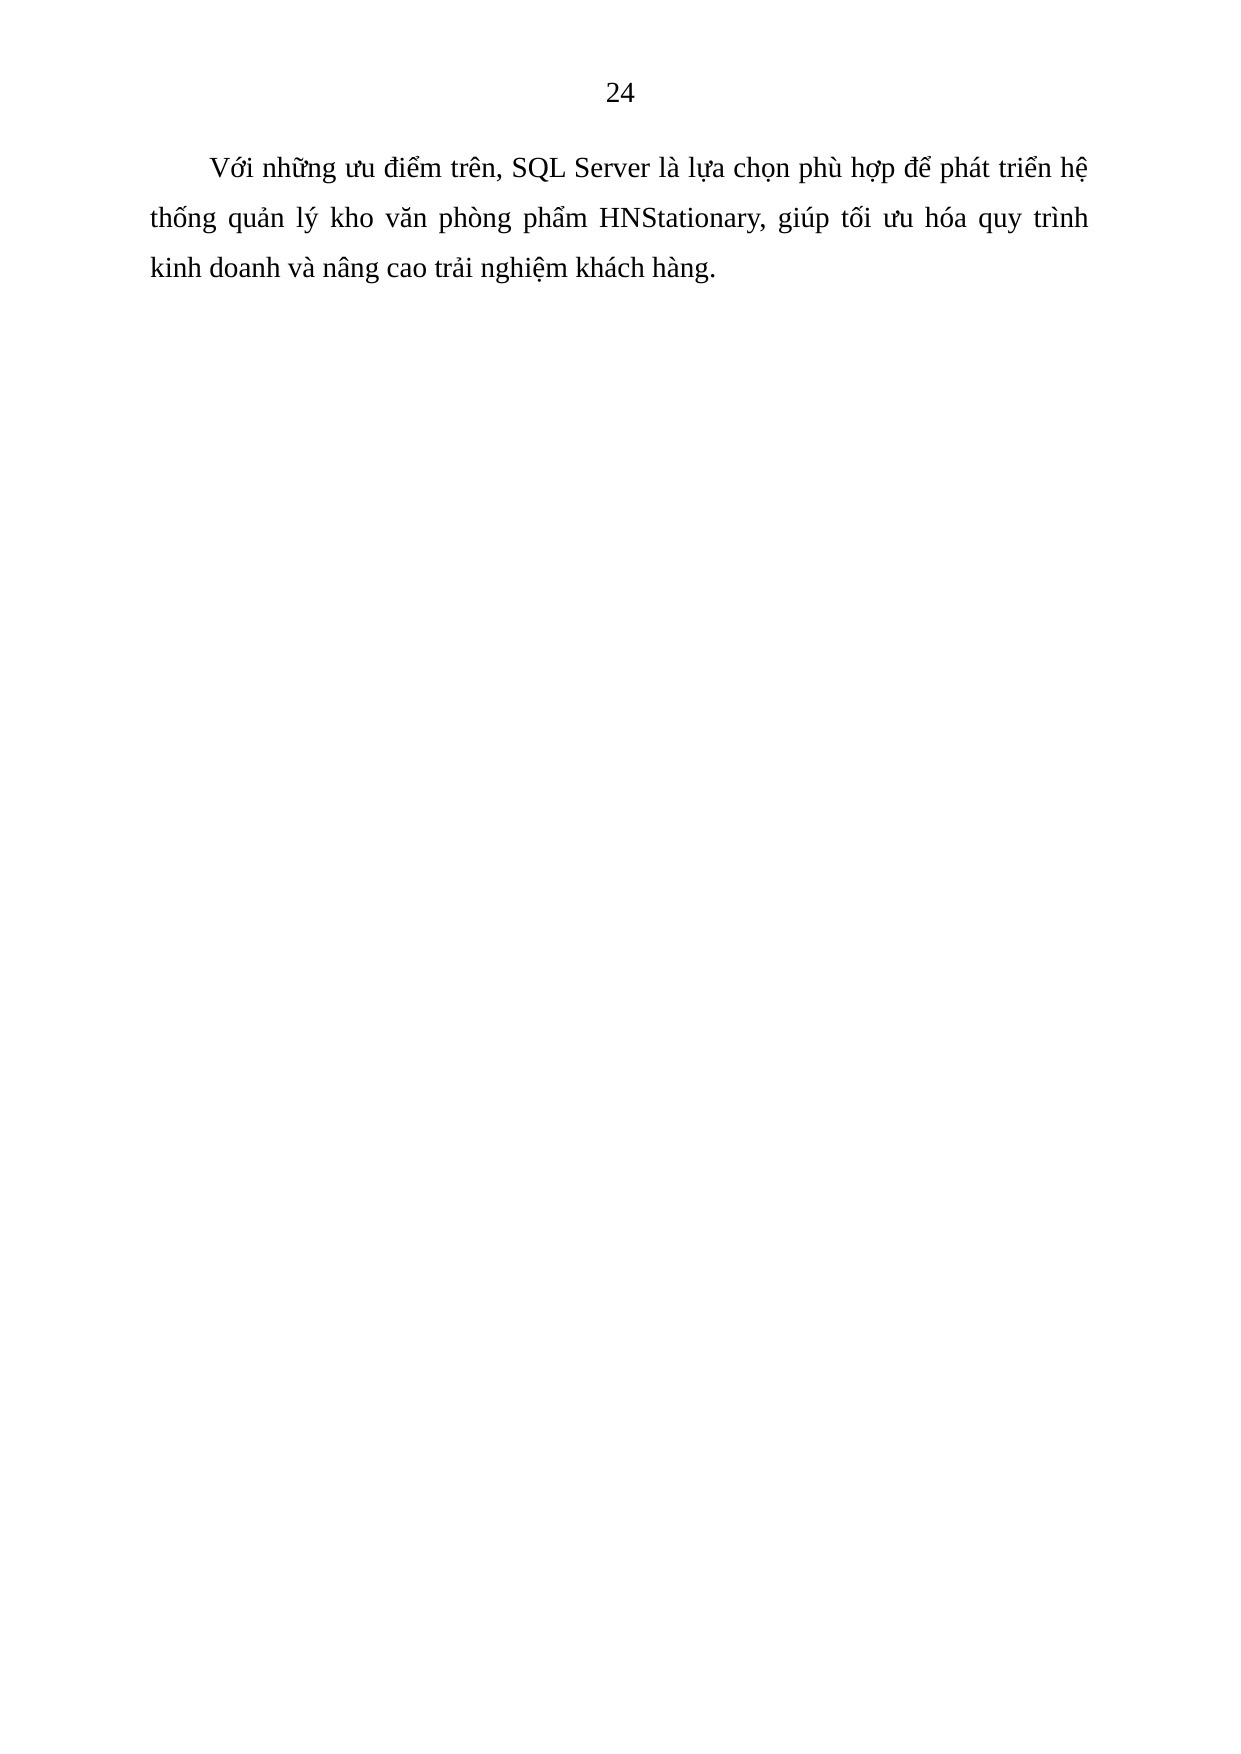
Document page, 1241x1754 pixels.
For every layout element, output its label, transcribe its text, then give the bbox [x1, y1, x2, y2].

text Với những ưu điểm trên, SQL Server là lựa chọn phù hợp để phát triển hệ thống quản lý kho văn phòng phẩm HNStationary, giúp tối ưu hóa quy trình kinh doanh và nâng cao trải nghiệm khách hàng. [150, 150, 1090, 284]
